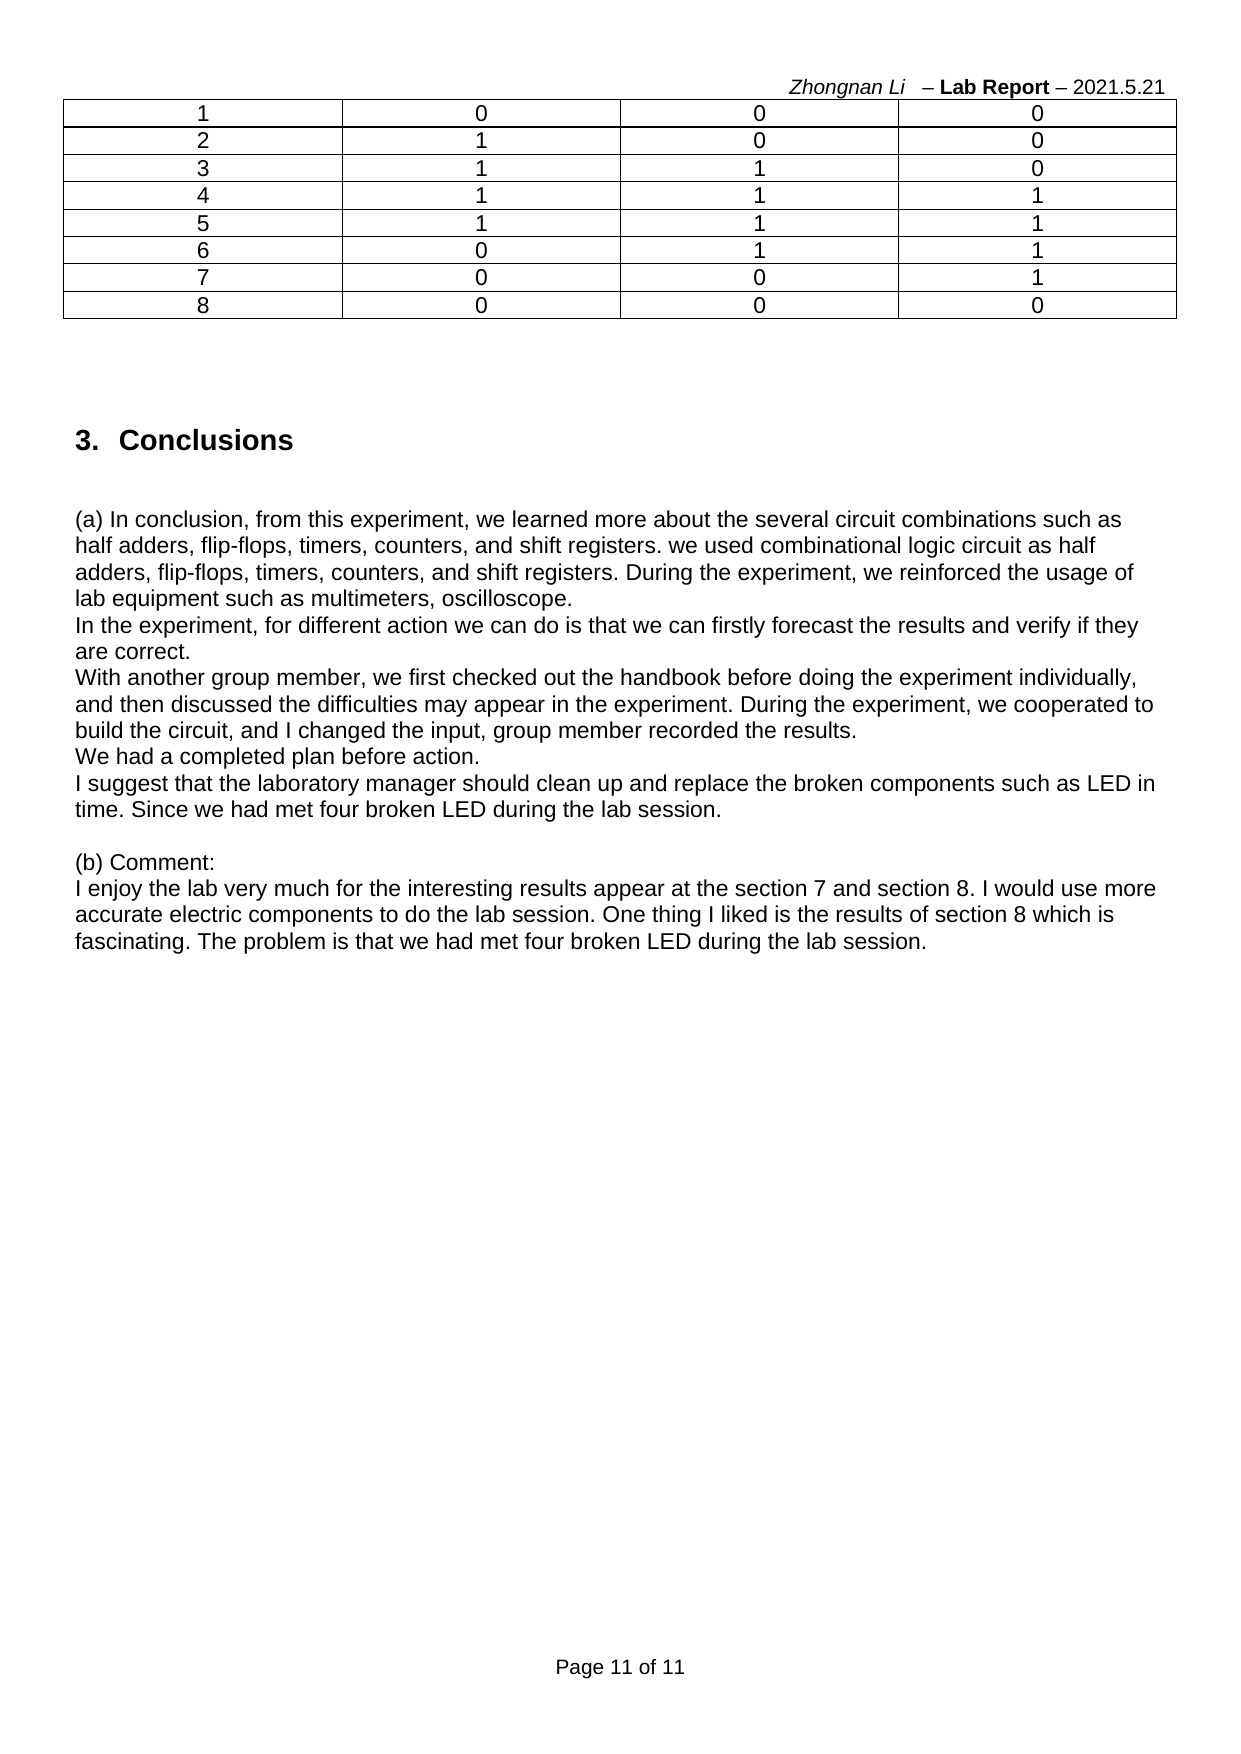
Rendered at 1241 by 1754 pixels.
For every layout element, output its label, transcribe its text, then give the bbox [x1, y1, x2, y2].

text I suggest that the laboratory manager should clean up and replace the broken components such as LED in time. Since we had met four broken LED during the lab session. [75, 770, 1165, 822]
table_cell 6 [64, 237, 342, 263]
table_cell 0 [621, 292, 898, 318]
table_cell 1 [64, 100, 342, 126]
table_cell 1 [899, 210, 1176, 236]
text (a) In conclusion, from this experiment, we learned more about the several circuit combinations such as half adders, flip-flops, timers, counters, and shift registers. we used combinational logic circuit as half adders, flip-flops, timers, counters, and shift registers. During the experiment, we reinforced the usage of lab equipment such as multimeters, oscilloscope. [75, 506, 1165, 612]
table_cell 1 [899, 264, 1176, 291]
table_cell 2 [64, 128, 342, 154]
table_cell 0 [621, 100, 898, 126]
table_cell 0 [899, 128, 1176, 154]
text (b) Comment: [75, 849, 1165, 875]
table_cell 1 [621, 210, 898, 236]
table_cell 3 [64, 155, 342, 181]
table_cell 0 [343, 264, 620, 291]
table_cell 1 [343, 182, 620, 208]
table_cell 0 [899, 100, 1176, 126]
table_cell 1 [343, 155, 620, 181]
text With another group member, we first checked out the handbook before doing the experiment individually, and then discussed the difficulties may appear in the experiment. During the experiment, we cooperated to build the circuit, and I changed the input, group member recorded the results. [75, 664, 1165, 743]
subtitle Conclusions [75, 423, 1165, 457]
table_cell 0 [621, 128, 898, 154]
table_cell 7 [64, 264, 342, 291]
table_cell 1 [899, 237, 1176, 263]
text In the experiment, for different action we can do is that we can firstly forecast the results and verify if they are correct. [75, 612, 1165, 664]
table_cell 1 [621, 155, 898, 181]
table_cell 1 [621, 237, 898, 263]
text We had a completed plan before action. [75, 743, 1165, 770]
table_cell 0 [899, 292, 1176, 318]
table_cell 4 [64, 182, 342, 208]
table_cell 1 [899, 182, 1176, 208]
text I enjoy the lab very much for the interesting results appear at the section 7 and section 8. I would use more accurate electric components to do the lab session. One thing I liked is the results of section 8 which is fascinating. The problem is that we had met four broken LED during the lab session. [75, 875, 1165, 954]
table_cell 0 [343, 237, 620, 263]
table_cell 0 [343, 100, 620, 126]
table_cell 0 [899, 155, 1176, 181]
table_cell 0 [343, 292, 620, 318]
table_cell 1 [343, 210, 620, 236]
table_cell 0 [621, 264, 898, 291]
table_cell 8 [64, 292, 342, 318]
table_cell 5 [64, 210, 342, 236]
table_cell 1 [621, 182, 898, 208]
table_cell 1 [343, 128, 620, 154]
